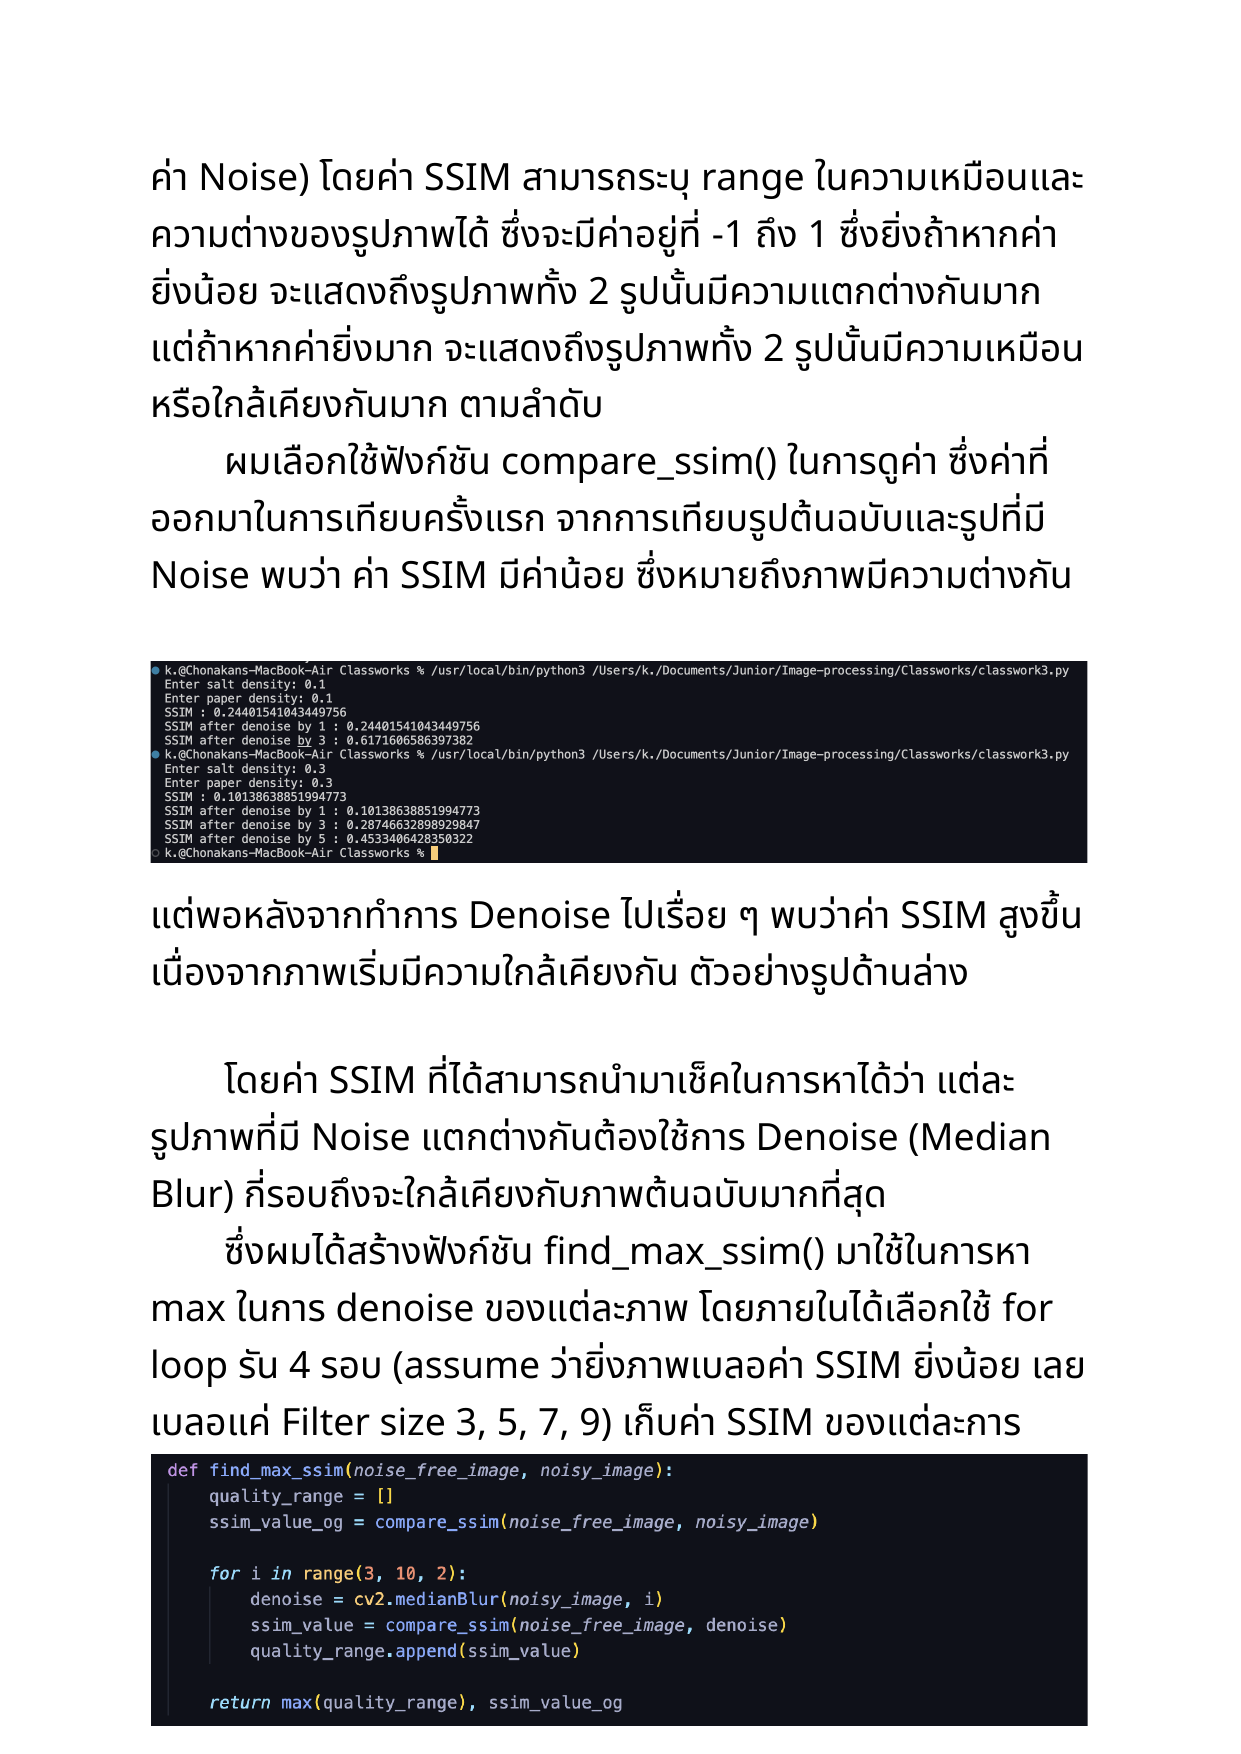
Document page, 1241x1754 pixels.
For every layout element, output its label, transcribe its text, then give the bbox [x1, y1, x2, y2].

text โดยค่า SSIM ที่ได้สามารถนำมาเช็คในการหาได้ว่า แต่ละรูปภาพที่มี Noise แตกต่างกันต้องใช้การ Denoise (Median Blur) กี่รอบถึงจะใกล้เคียงกับภาพต้นฉบับมากที่สุด [150, 1053, 1090, 1224]
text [150, 1224, 1090, 1452]
picture [150, 661, 1087, 862]
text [150, 150, 1090, 434]
